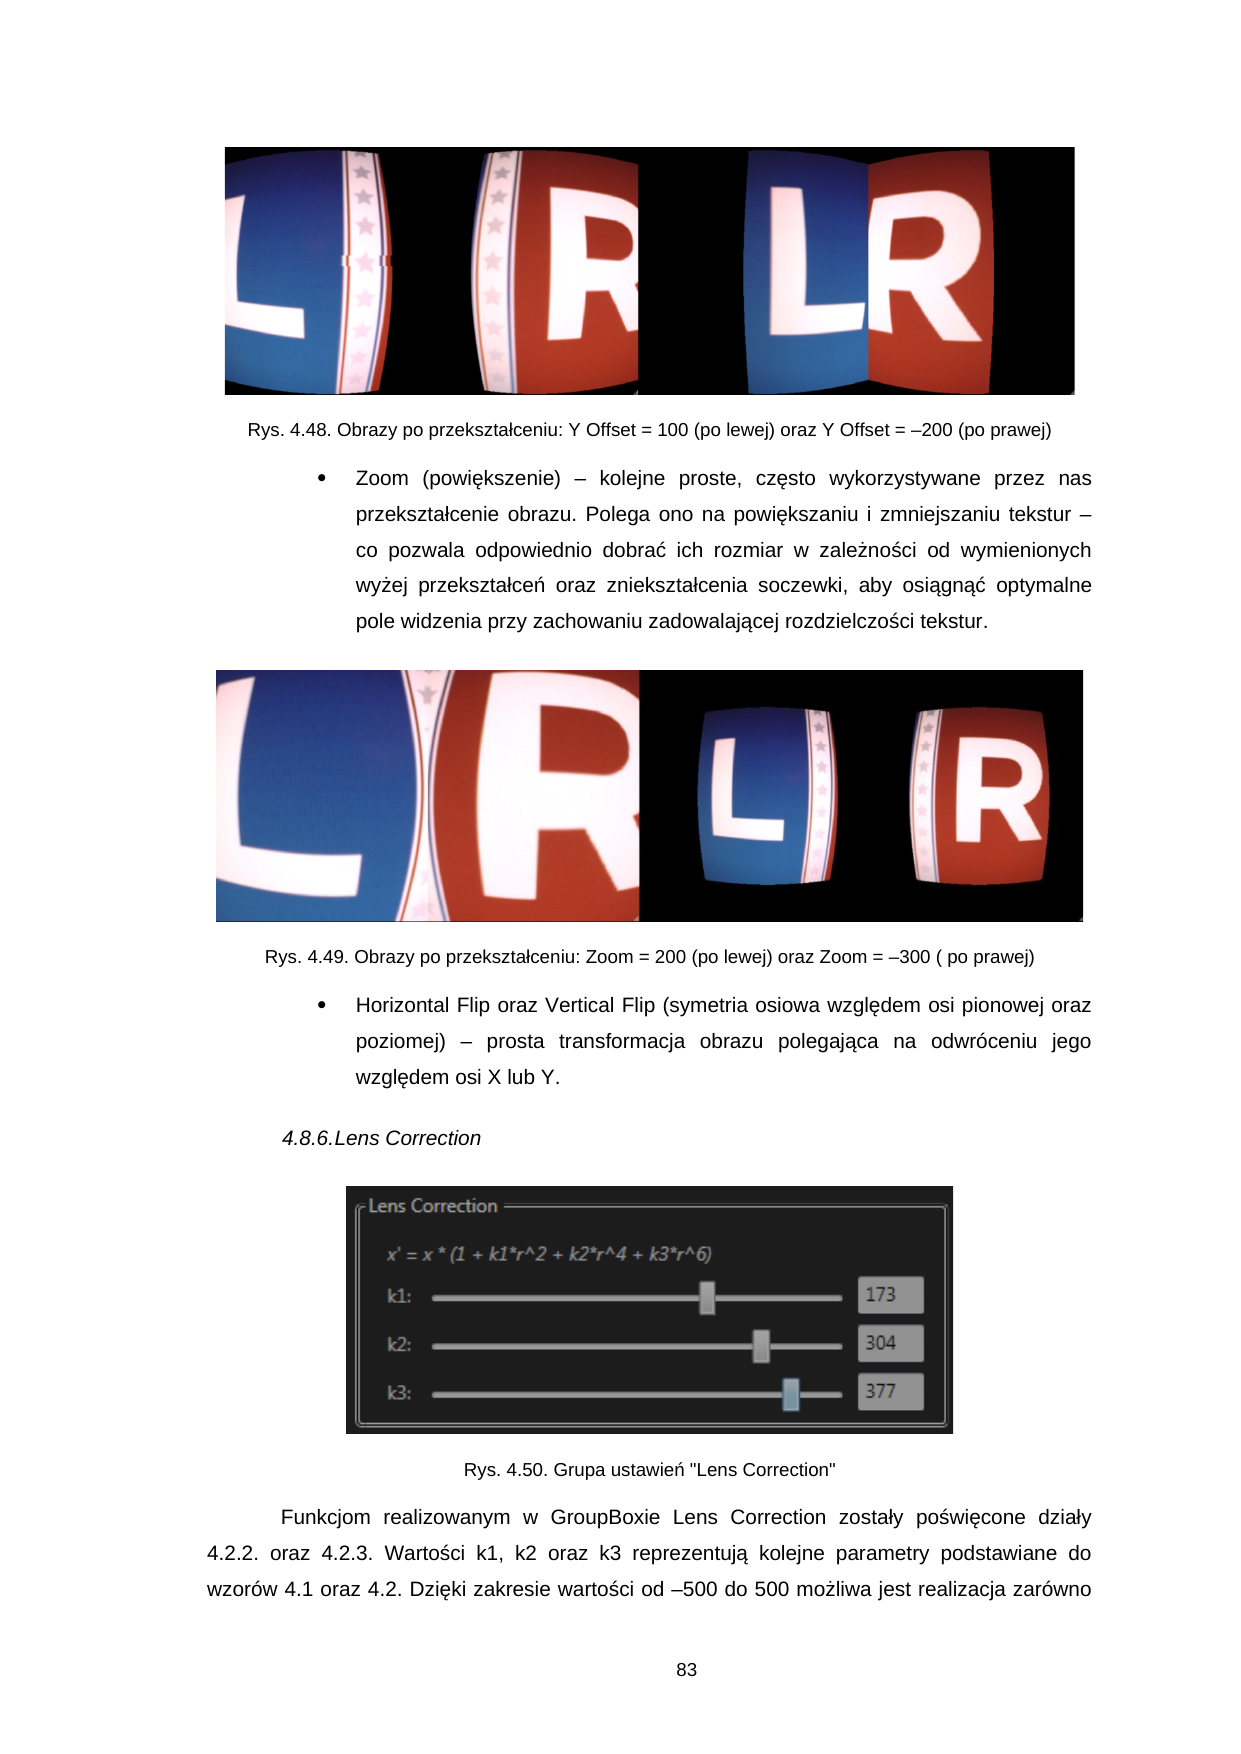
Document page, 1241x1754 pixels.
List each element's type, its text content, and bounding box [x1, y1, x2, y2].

list Zoom (powiększenie) – kolejne proste, często wykorzystywane przez nas przekształcenie obrazu. Polega ono na powiększaniu i zmniejszaniu tekstur – co pozwala odpowiednio dobrać ich rozmiar w zależności od wymienionych wyżej przekształceń oraz zniekształcenia soczewki, aby osiągnąć optymalne pole widzenia przy zachowaniu zadowalającej rozdzielczości tekstur. [318, 465, 1092, 633]
text Rys. 4.48. Obrazy po przekształceniu: Y Offset = 100 (po lewej) oraz Y Offset = –200 (po prawej) [207, 419, 1092, 440]
list Horizontal Flip oraz Vertical Flip (symetria osiowa względem osi pionowej oraz poziomej) – prosta transformacja obrazu polegająca na odwróceniu jego względem osi X lub Y. [318, 992, 1092, 1088]
picture [216, 670, 1084, 922]
text Rys. 4.50. Grupa ustawień "Lens Correction" [207, 1458, 1092, 1480]
subtitle Lens Correction [282, 1125, 1092, 1149]
picture [346, 1186, 954, 1434]
picture [224, 147, 1075, 395]
text Rys. 4.49. Obrazy po przekształceniu: Zoom = 200 (po lewej) oraz Zoom = –300 ( po prawej) [207, 946, 1092, 967]
